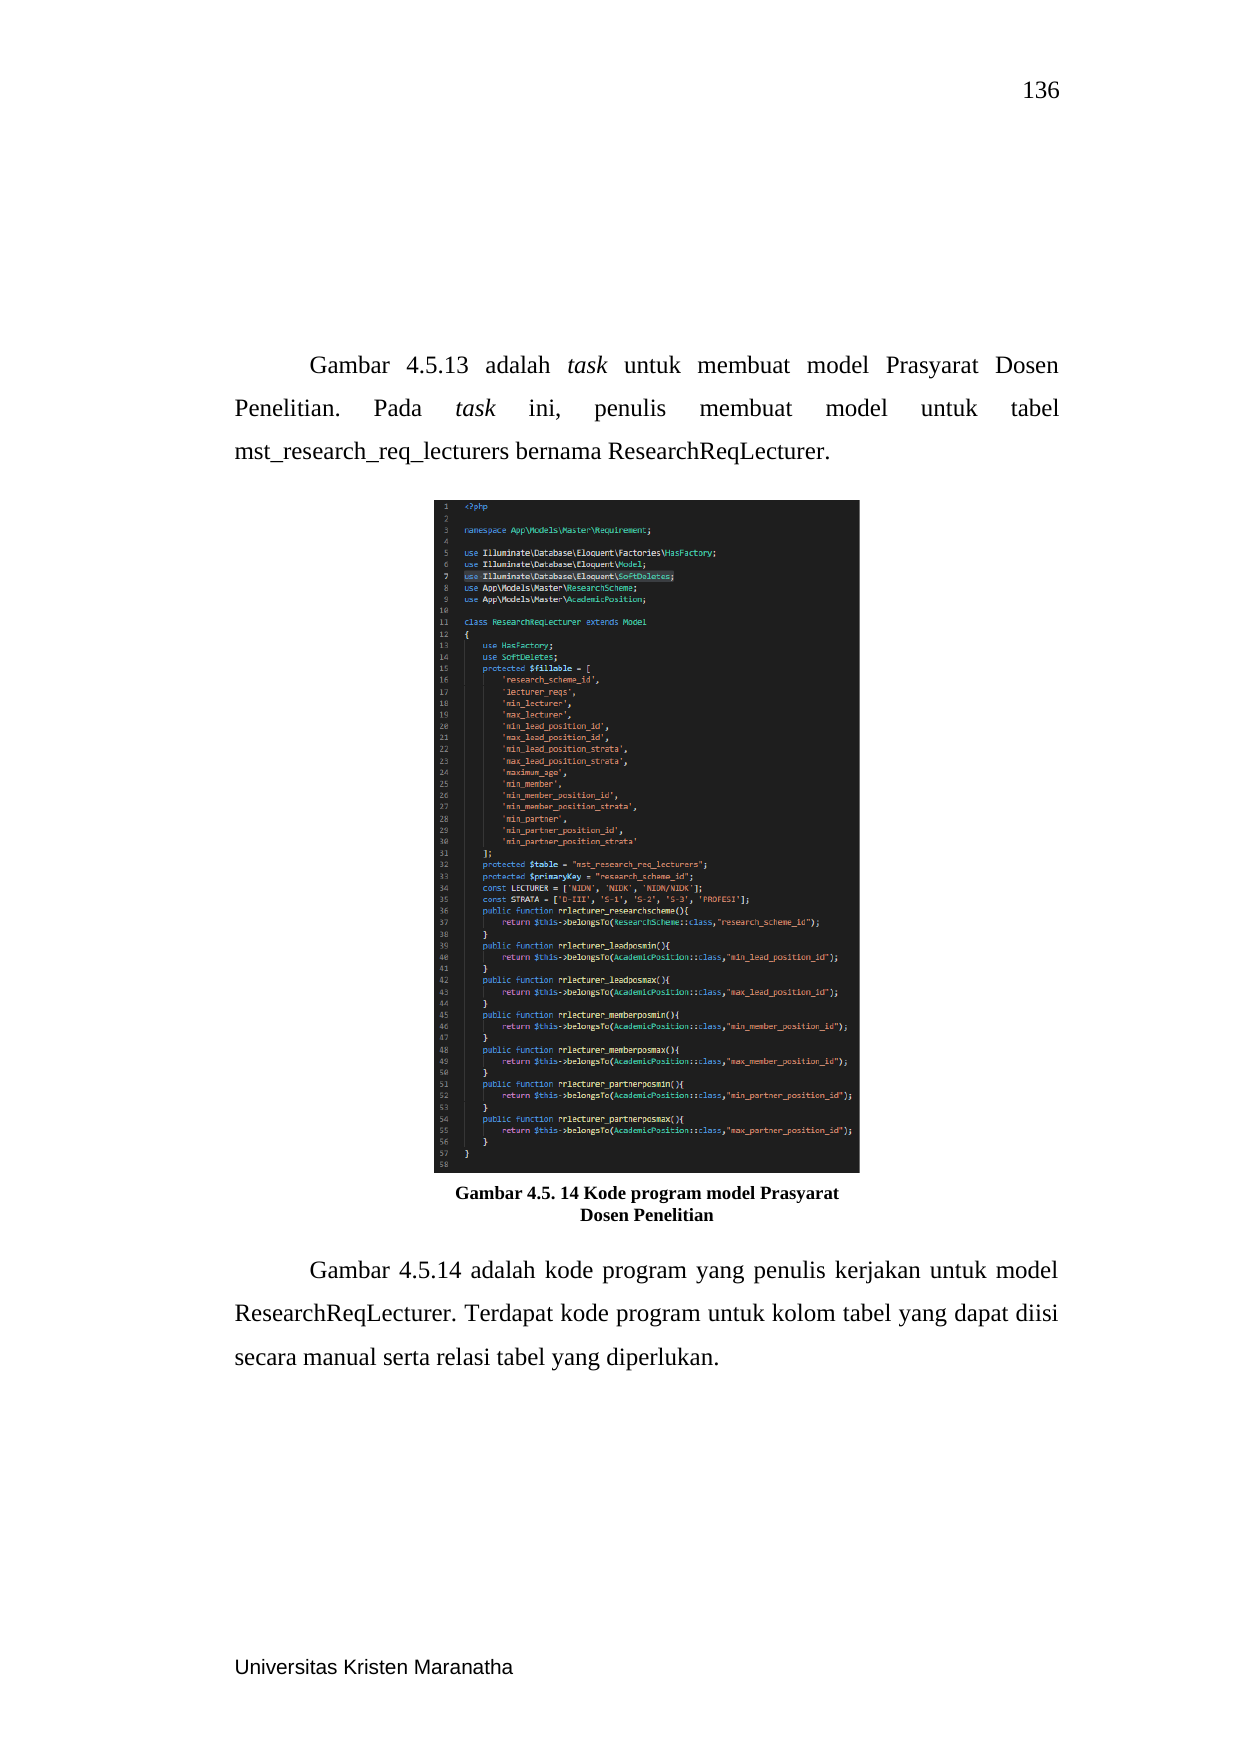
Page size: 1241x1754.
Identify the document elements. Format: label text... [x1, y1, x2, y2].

picture [434, 500, 860, 1173]
text Gambar 4.5.14 adalah kode program yang penulis kerjakan untuk model ResearchReqLecturer. Terdapat kode program untuk kolom tabel yang dapat diisi secara manual serta relasi tabel yang diperlukan. [234, 1255, 1059, 1370]
text Gambar 4.5.13 adalah task untuk membuat model Prasyarat Dosen Penelitian. Pada task ini, penulis membuat model untuk tabel mst_research_req_lecturers bernama ResearchReqLecturer. [234, 350, 1059, 465]
